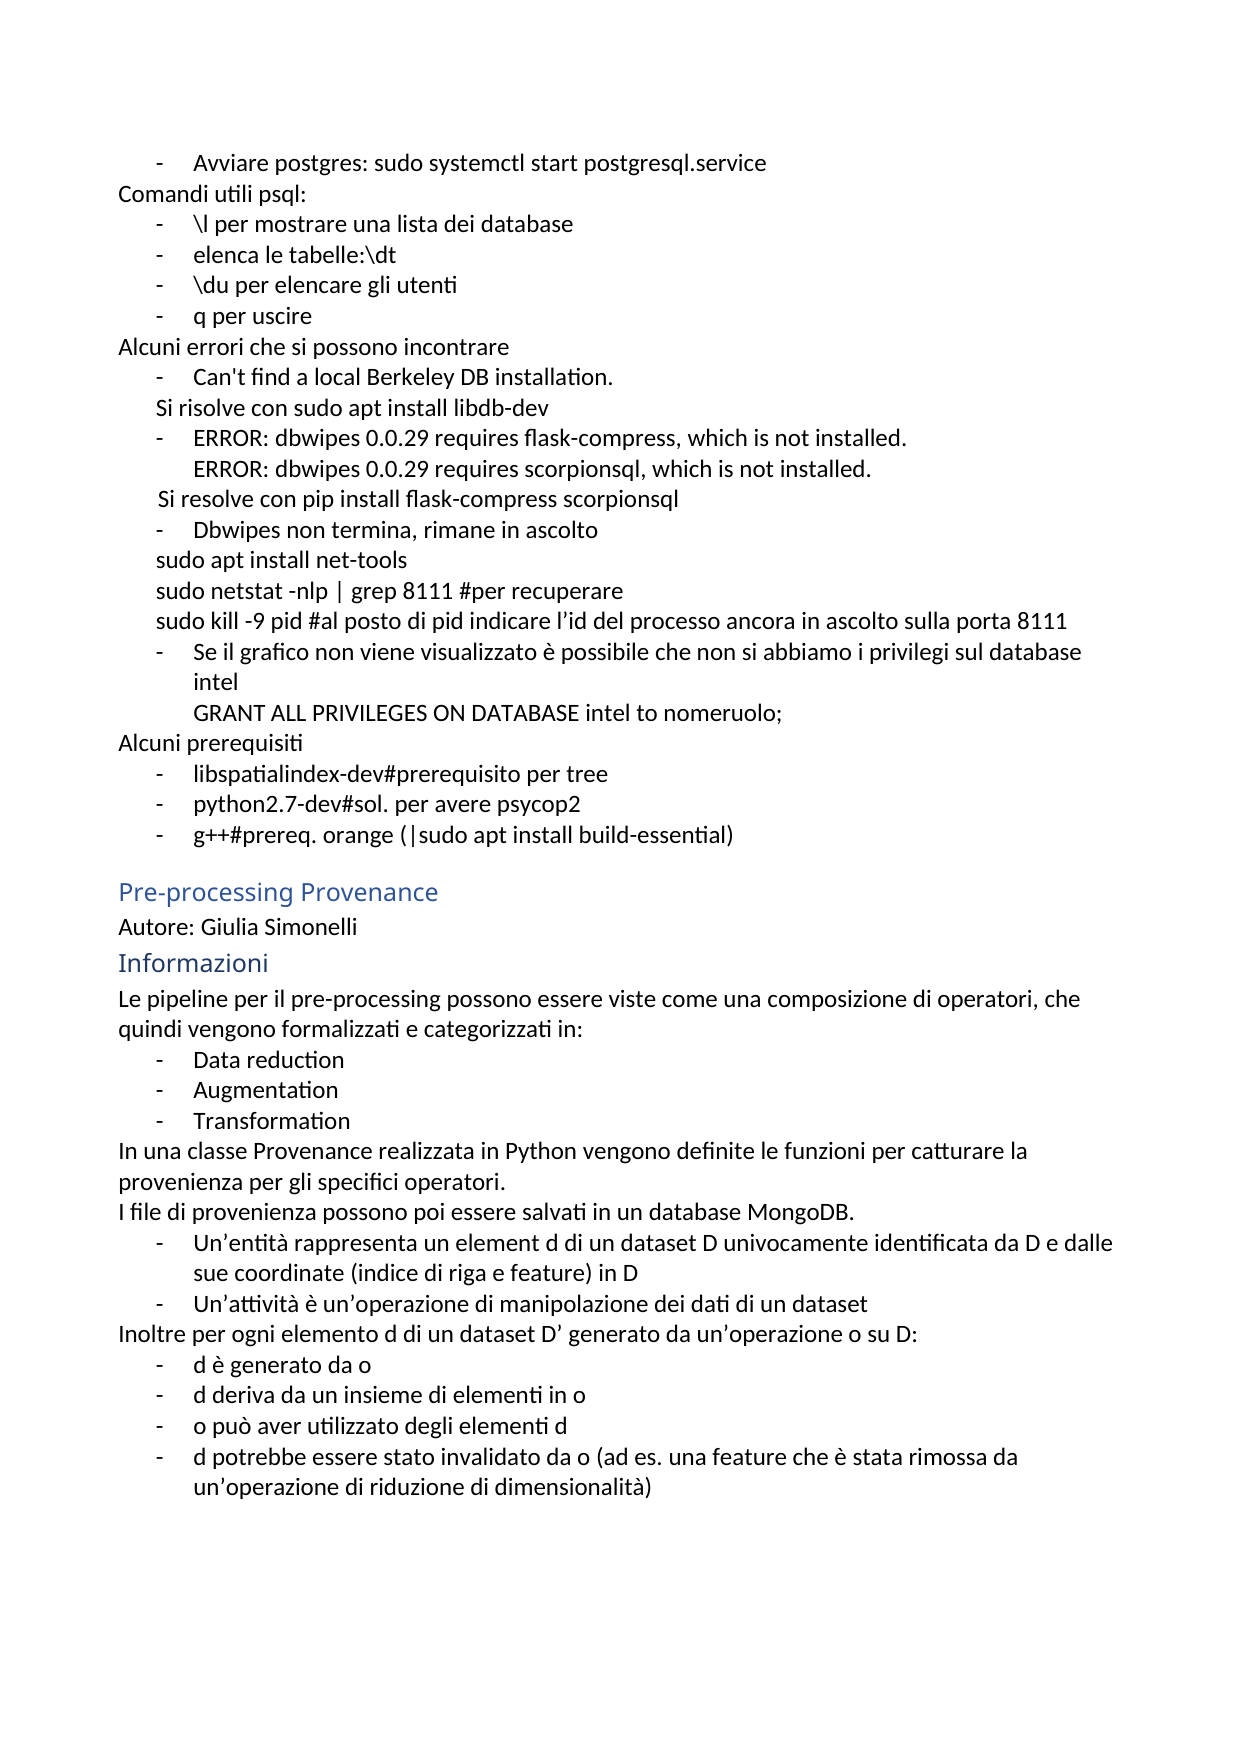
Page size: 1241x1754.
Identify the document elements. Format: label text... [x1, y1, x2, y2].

subtitle Pre-processing Provenance [118, 874, 1122, 909]
list d è generato da o [156, 1349, 1122, 1379]
text Si risolve con sudo apt install libdb-dev [118, 392, 1122, 422]
list q per uscire [156, 300, 1122, 331]
text Inoltre per ogni elemento d di un dataset D’ generato da un’operazione o su D: [118, 1318, 1122, 1349]
list d deriva da un insieme di elementi in o [156, 1379, 1122, 1410]
list Data reduction [156, 1044, 1122, 1074]
list g++#prereq. orange (|sudo apt install build-essential) [156, 819, 1122, 849]
text GRANT ALL PRIVILEGES ON DATABASE intel to nomeruolo; [193, 697, 1122, 727]
subtitle Informazioni [118, 946, 1122, 980]
text Comandi utili psql: [118, 178, 1122, 209]
text ERROR: dbwipes 0.0.29 requires scorpionsql, which is not installed. [193, 453, 1122, 483]
list Avviare postgres: sudo systemctl start postgresql.service [156, 148, 1122, 178]
list o può aver utilizzato degli elementi d [156, 1410, 1122, 1441]
list Can't find a local Berkeley DB installation. [156, 361, 1122, 392]
text sudo netstat -nlp | grep 8111 #per recuperare [118, 575, 1122, 605]
text I file di provenienza possono poi essere salvati in un database MongoDB. [118, 1196, 1122, 1227]
text sudo apt install net-tools [156, 544, 1122, 575]
list Transformation [156, 1105, 1122, 1135]
list Un’attività è un’operazione di manipolazione dei dati di un dataset [156, 1288, 1122, 1318]
text Alcuni errori che si possono incontrare [118, 331, 1122, 361]
text Autore: Giulia Simonelli [118, 911, 1122, 942]
list \l per mostrare una lista dei database [156, 209, 1122, 239]
text sudo kill -9 pid #al posto di pid indicare l’id del processo ancora in ascolto sulla porta 8111 [118, 605, 1122, 636]
list Se il grafico non viene visualizzato è possibile che non si abbiamo i privilegi sul database intel [156, 636, 1122, 697]
text Si resolve con pip install flask-compress scorpionsql [118, 483, 1122, 514]
list ERROR: dbwipes 0.0.29 requires flask-compress, which is not installed. [156, 422, 1122, 453]
list Augmentation [156, 1074, 1122, 1105]
list \du per elencare gli utenti [156, 270, 1122, 300]
list libspatialindex-dev#prerequisito per tree [156, 758, 1122, 788]
text Le pipeline per il pre-processing possono essere viste come una composizione di operatori, che quindi vengono formalizzati e categorizzati in: [118, 983, 1122, 1044]
list Dbwipes non termina, rimane in ascolto [156, 514, 1122, 544]
list python2.7-dev#sol. per avere psycop2 [156, 788, 1122, 819]
list d potrebbe essere stato invalidato da o (ad es. una feature che è stata rimossa da un’operazione di riduzione di dimensionalità) [156, 1441, 1122, 1502]
text Alcuni prerequisiti [118, 727, 1122, 758]
text In una classe Provenance realizzata in Python vengono definite le funzioni per catturare la provenienza per gli specifici operatori. [118, 1135, 1122, 1196]
list elenca le tabelle:\dt [156, 239, 1122, 270]
list Un’entità rappresenta un element d di un dataset D univocamente identificata da D e dalle sue coordinate (indice di riga e feature) in D [156, 1227, 1122, 1288]
